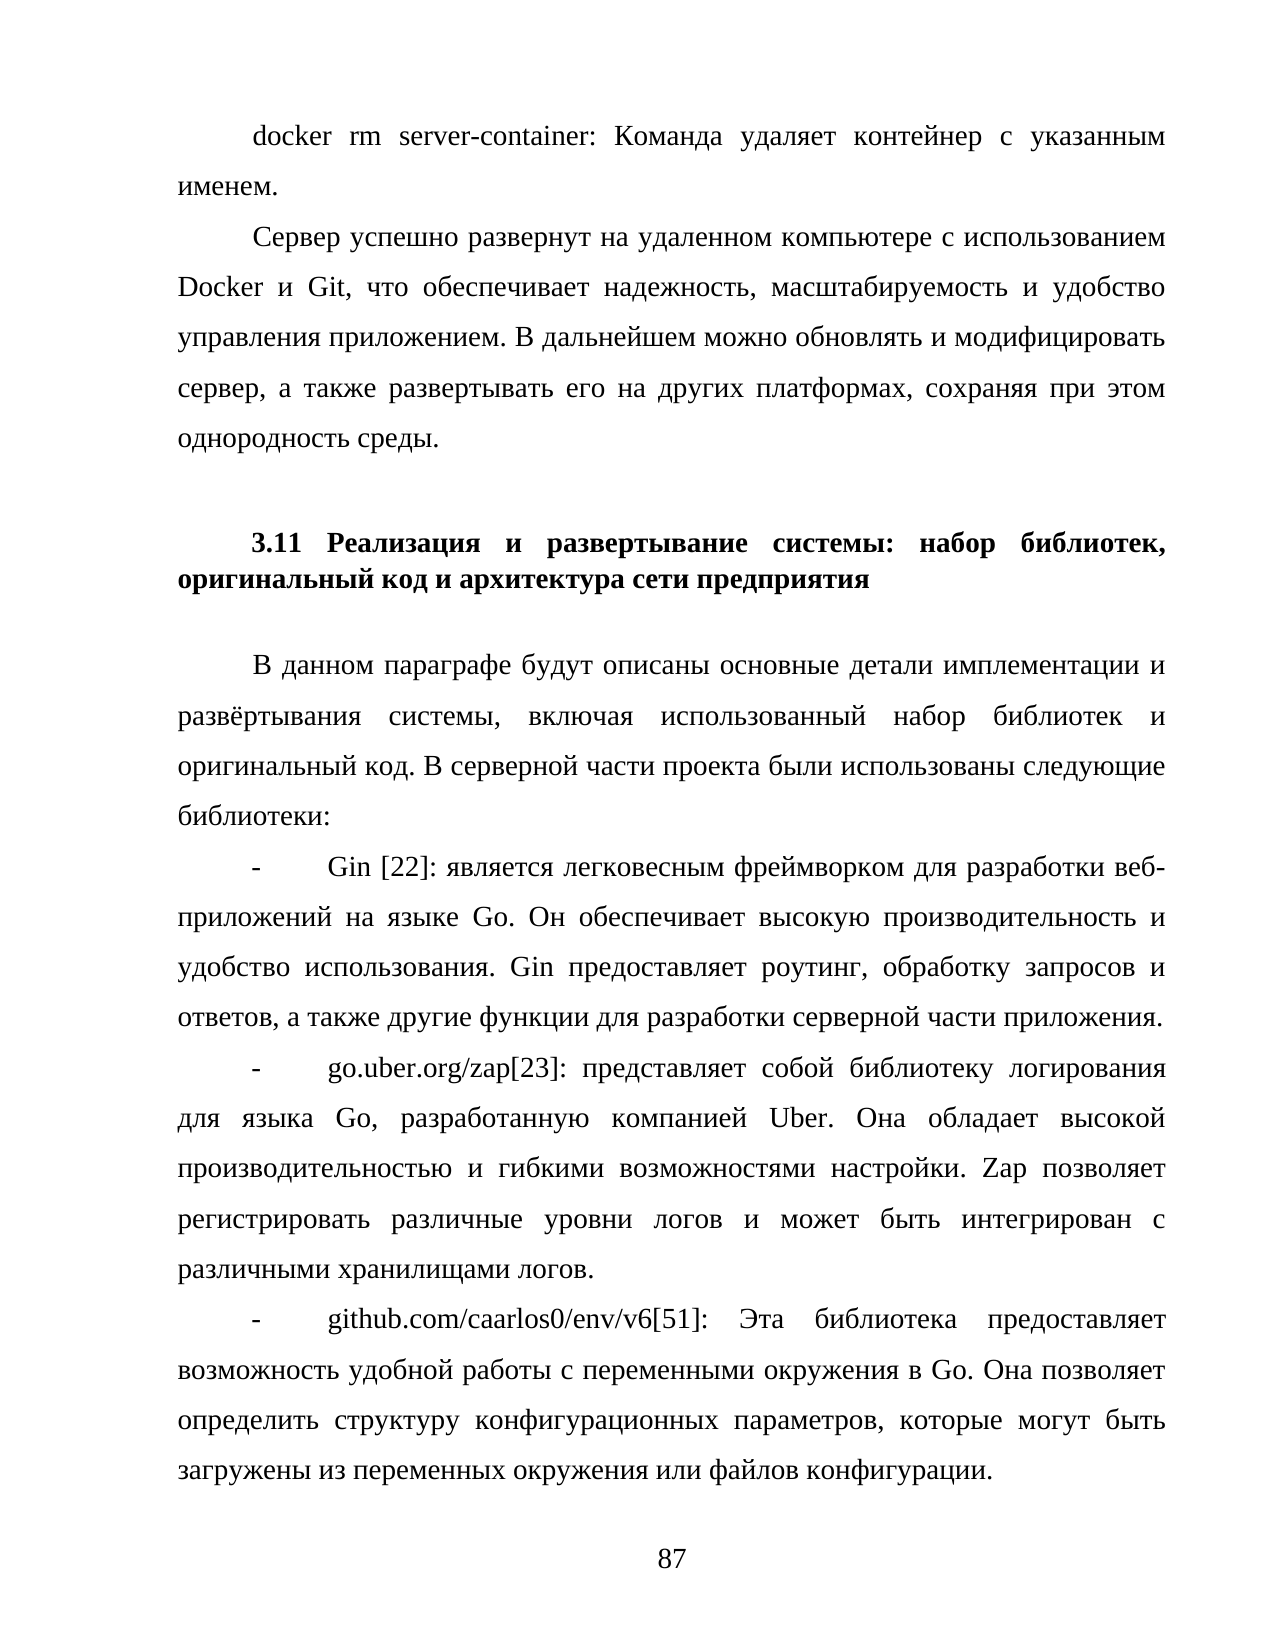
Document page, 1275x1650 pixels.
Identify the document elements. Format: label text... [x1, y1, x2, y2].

subtitle 3.11 Реализация и развертывание системы: набор библиотек, оригинальный код и архитектура сети предприятия [177, 525, 1167, 594]
text docker rm server-container: Команда удаляет контейнер с указанным именем. [177, 118, 1167, 202]
list github.com/caarlos0/env/v6[51]: Эта библиотека предоставляет возможность удобной работы с переменными окружения в Go. Она позволяет определить структуру конфигурационных параметров, которые могут быть загружены из переменных окружения или файлов конфигурации. [177, 1301, 1167, 1486]
list go.uber.org/zap[23]: представляет собой библиотеку логирования для языка Go, разработанную компанией Uber. Она обладает высокой производительностью и гибкими возможностями настройки. Zap позволяет регистрировать различные уровни логов и может быть интегрирован с различными хранилищами логов. [177, 1050, 1167, 1285]
text В данном параграфе будут описаны основные детали имплементации и развёртывания системы, включая использованный набор библиотек и оригинальный код. В серверной части проекта были использованы следующие библиотеки: [177, 647, 1167, 832]
text Сервер успешно развернут на удаленном компьютере с использованием Docker и Git, что обеспечивает надежность, масштабируемость и удобство управления приложением. В дальнейшем можно обновлять и модифицировать сервер, а также развертывать его на других платформах, сохраняя при этом однородность среды. [177, 219, 1167, 453]
list Gin [22]: является легковесным фреймворком для разработки веб-приложений на языке Go. Он обеспечивает высокую производительность и удобство использования. Gin предоставляет роутинг, обработку запросов и ответов, а также другие функции для разработки серверной части приложения. [177, 849, 1167, 1033]
